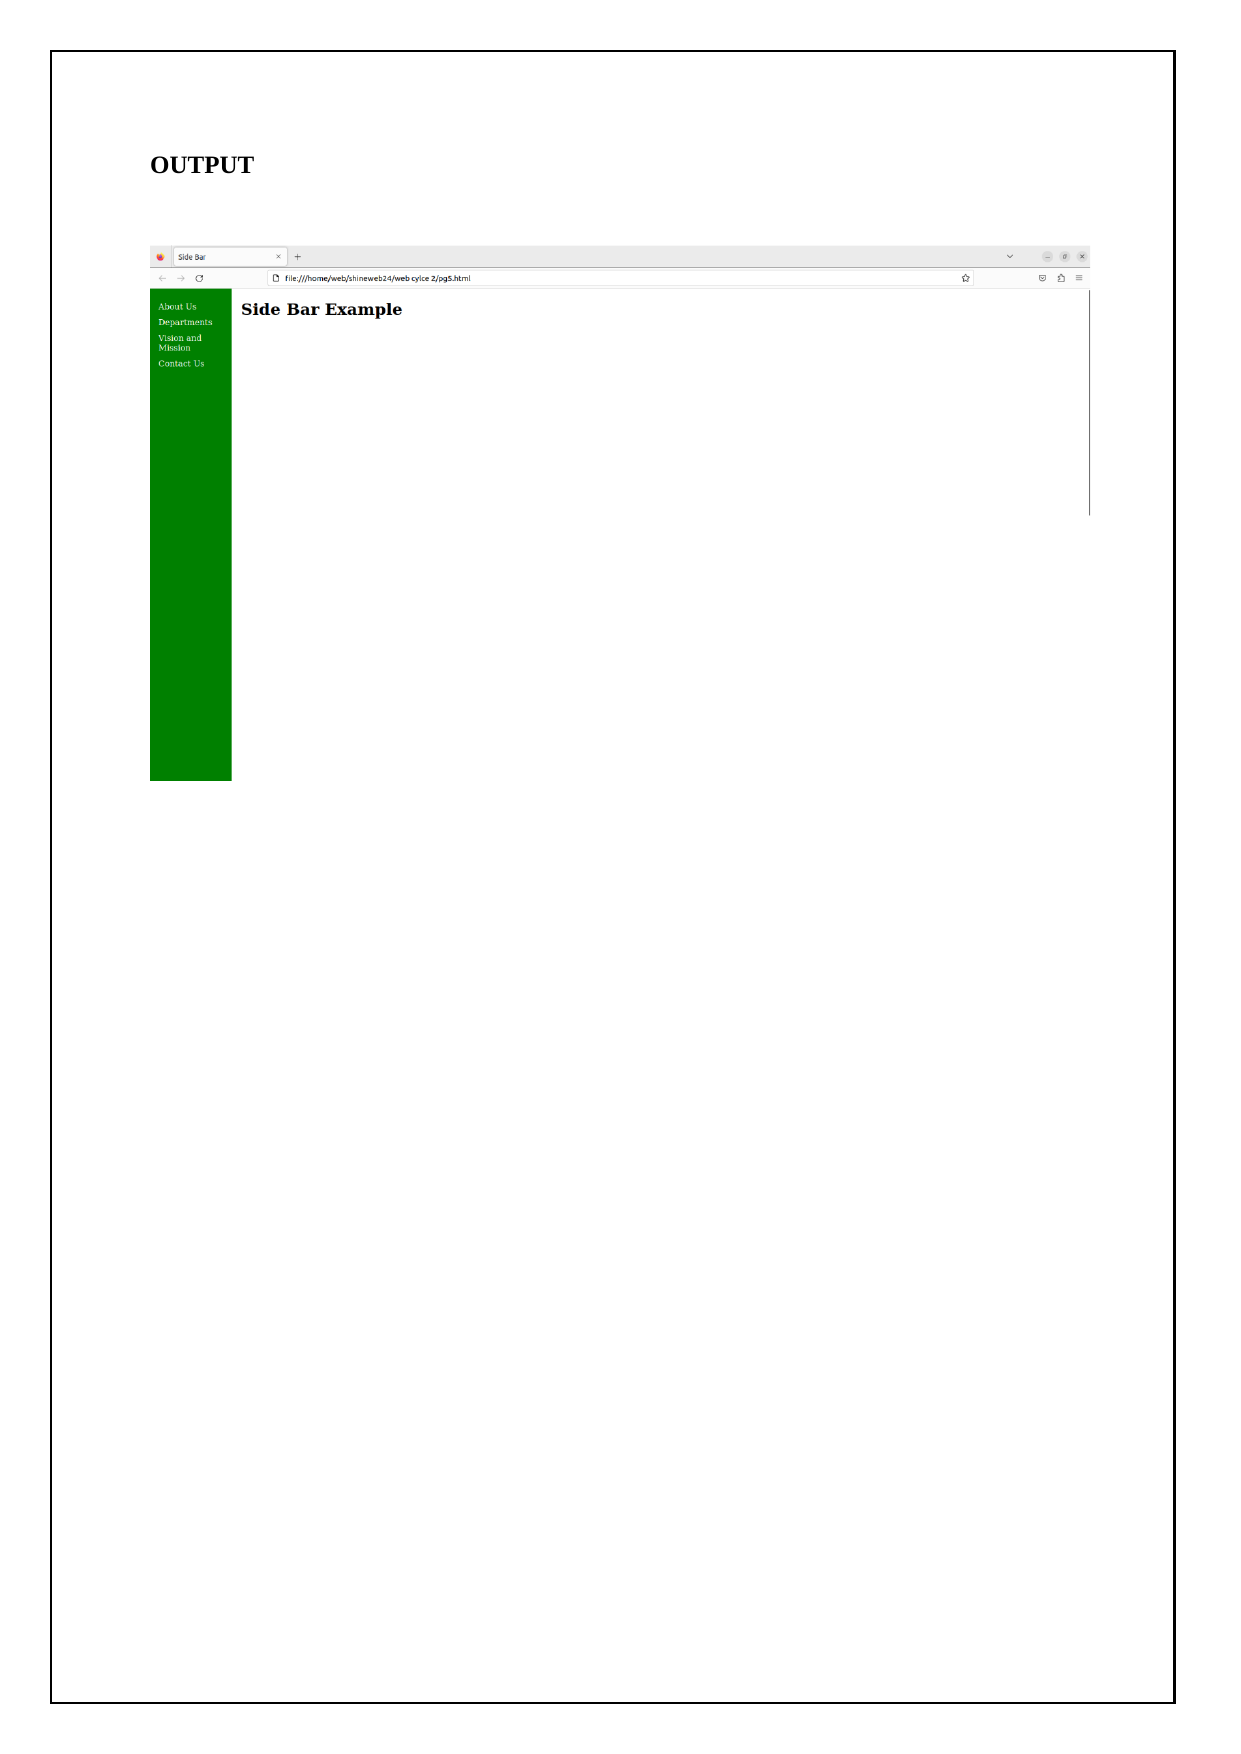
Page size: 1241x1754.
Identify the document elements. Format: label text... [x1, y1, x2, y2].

picture [150, 245, 1091, 781]
text OUTPUT [150, 150, 1090, 179]
